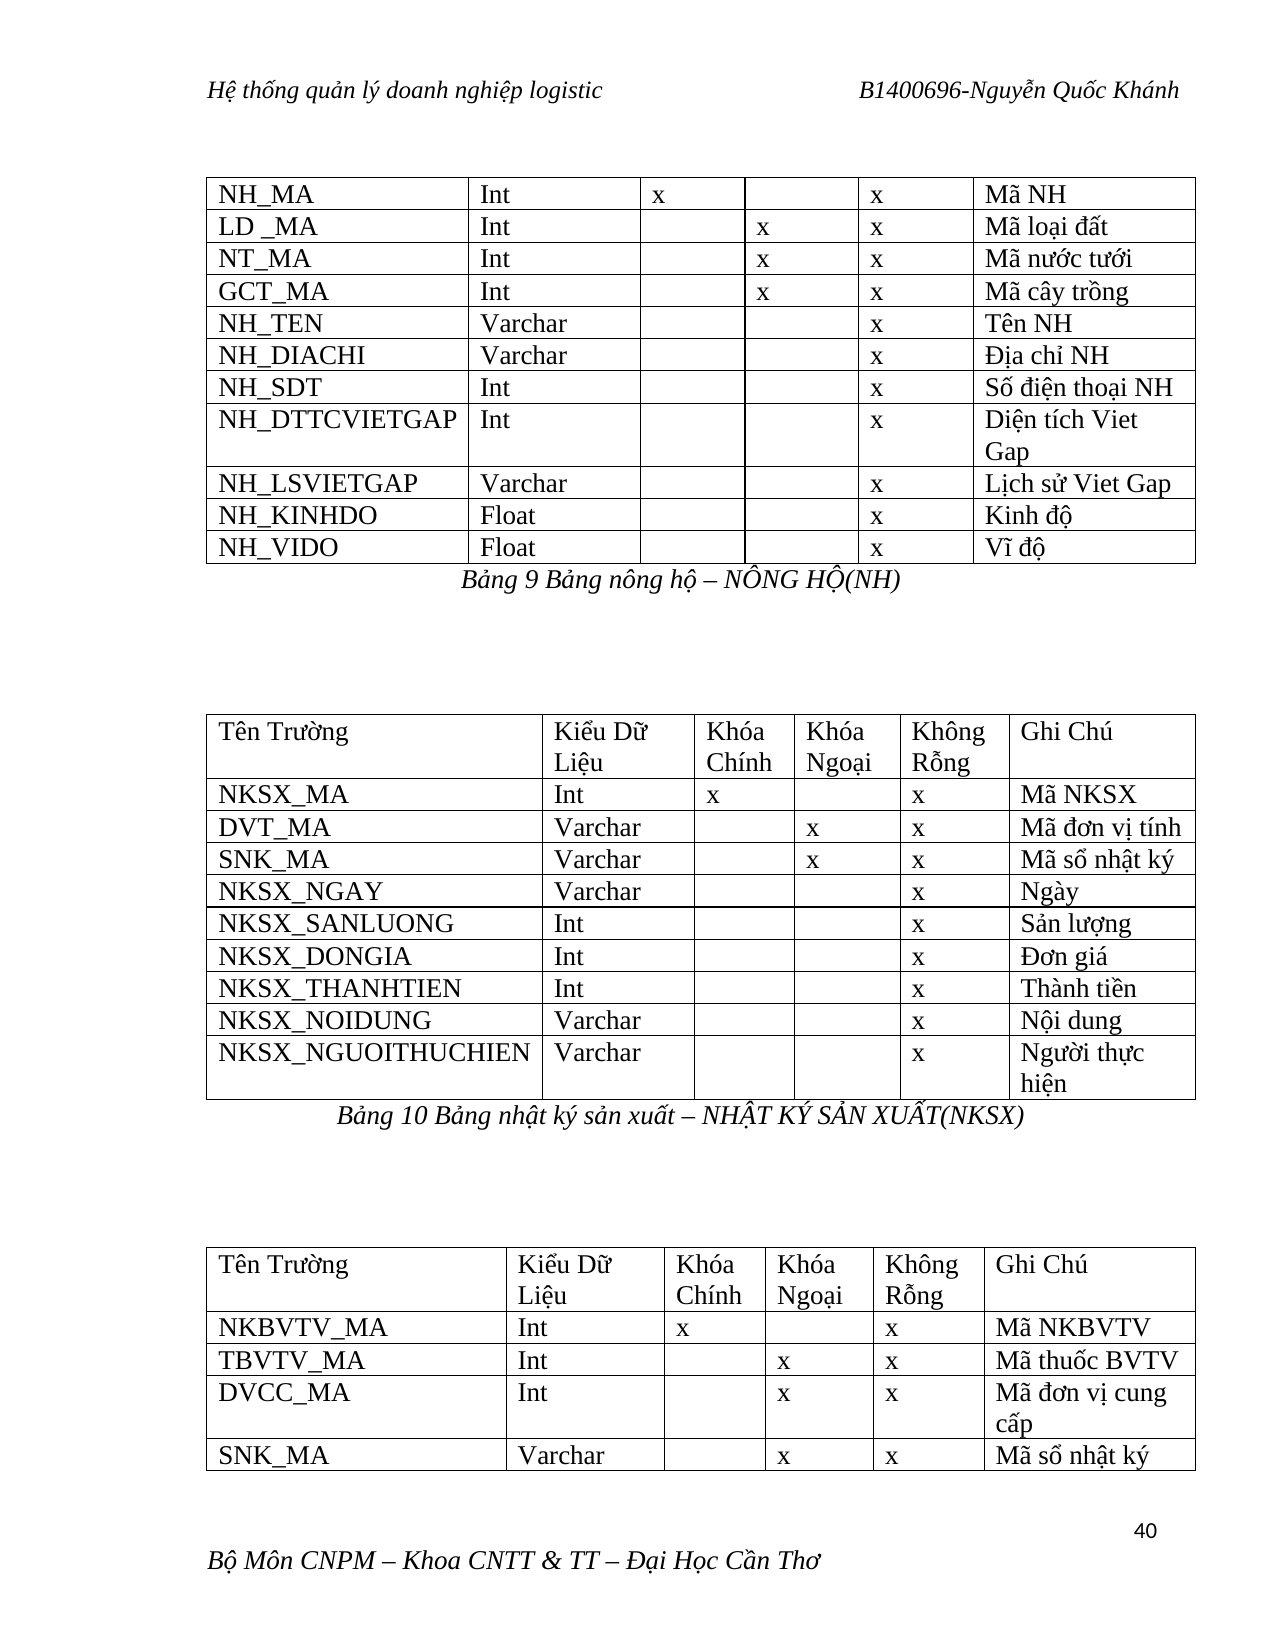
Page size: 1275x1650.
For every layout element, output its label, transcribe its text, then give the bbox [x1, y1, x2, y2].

table_header Tên Trường [207, 715, 542, 778]
table_cell [746, 499, 858, 530]
table_cell x [859, 371, 973, 402]
table_cell [795, 972, 900, 1003]
table_cell Vĩ độ [974, 531, 1195, 562]
table_cell x [795, 811, 900, 842]
table_cell x [766, 1439, 873, 1470]
table_cell Đơn giá [1010, 940, 1195, 971]
table_cell x [859, 404, 973, 466]
table_cell Mã thuốc BVTV [985, 1344, 1195, 1375]
table_cell x [901, 908, 1009, 938]
table_cell x [901, 779, 1009, 810]
table_cell Diện tích Viet Gap [974, 404, 1195, 466]
table_cell [746, 178, 858, 209]
table_cell x [746, 210, 858, 242]
table_cell Int [469, 275, 640, 306]
table_header Khóa Ngoại [795, 715, 900, 778]
table_cell [766, 1312, 873, 1343]
table_cell SNK_MA [207, 1439, 506, 1470]
table_cell Int [469, 404, 640, 466]
table_cell [746, 531, 858, 562]
table_cell [665, 1344, 765, 1375]
table_cell [641, 404, 744, 466]
table_cell Int [507, 1376, 664, 1438]
table_cell [746, 467, 858, 498]
table_cell [795, 1036, 900, 1098]
table_cell x [859, 531, 973, 562]
table_cell NKSX_NGUOITHUCHIEN [207, 1036, 542, 1098]
table_cell [695, 811, 794, 842]
table_cell [695, 908, 794, 938]
table_cell [695, 875, 794, 906]
table_cell [695, 843, 794, 874]
table_header Kiểu Dữ Liệu [507, 1248, 664, 1311]
table_cell [665, 1376, 765, 1438]
table_cell [746, 307, 858, 338]
table_cell [795, 779, 900, 810]
table_cell x [874, 1312, 984, 1343]
table_cell Varchar [543, 1036, 694, 1098]
table_cell Float [469, 531, 640, 562]
table_cell [695, 1004, 794, 1035]
table_cell [641, 499, 744, 530]
table_cell x [901, 940, 1009, 971]
table_cell [795, 875, 900, 906]
table_cell DVCC_MA [207, 1376, 506, 1438]
table_cell Int [543, 972, 694, 1003]
table_cell Varchar [543, 875, 694, 906]
table_cell Lịch sử Viet Gap [974, 467, 1195, 498]
table_header Không Rỗng [901, 715, 1009, 778]
table_cell x [901, 811, 1009, 842]
table_cell [795, 1004, 900, 1035]
table_cell NKSX_DONGIA [207, 940, 542, 971]
table_cell Int [469, 371, 640, 402]
table_cell x [859, 210, 973, 242]
table_cell Thành tiền [1010, 972, 1195, 1003]
table_cell x [859, 339, 973, 370]
table_cell GCT_MA [207, 275, 468, 306]
table_cell [746, 371, 858, 402]
table_cell x [795, 843, 900, 874]
table_cell Mã NKSX [1010, 779, 1195, 810]
table_cell Int [469, 210, 640, 242]
table_cell x [859, 178, 973, 209]
table_cell NT_MA [207, 243, 468, 274]
table_cell x [874, 1344, 984, 1375]
table_cell Mã NKBVTV [985, 1312, 1195, 1343]
table_cell Mã sổ nhật ký [985, 1439, 1195, 1470]
table_cell Mã đơn vị tính [1010, 811, 1195, 842]
table_cell Mã đơn vị cung cấp [985, 1376, 1195, 1438]
table_cell Varchar [469, 339, 640, 370]
table_cell NH_TEN [207, 307, 468, 338]
table_cell [695, 1036, 794, 1098]
table_cell Người thực hiện [1010, 1036, 1195, 1098]
table_cell LD _MA [207, 210, 468, 242]
table_cell x [874, 1439, 984, 1470]
table_cell Ngày [1010, 875, 1195, 906]
table_cell [641, 210, 744, 242]
table_cell [641, 307, 744, 338]
table_cell [641, 275, 744, 306]
table_cell SNK_MA [207, 843, 542, 874]
table_cell Varchar [469, 467, 640, 498]
table_cell Int [507, 1344, 664, 1375]
table_cell x [874, 1376, 984, 1438]
table_header Tên Trường [207, 1248, 506, 1311]
table_cell [641, 371, 744, 402]
table_header Khóa Chính [665, 1248, 765, 1311]
table_cell [695, 940, 794, 971]
table_cell x [859, 275, 973, 306]
table_header Ghi Chú [985, 1248, 1195, 1311]
table_cell NH_SDT [207, 371, 468, 402]
table_cell x [766, 1344, 873, 1375]
table_cell NKSX_NOIDUNG [207, 1004, 542, 1035]
table_cell NH_DTTCVIETGAP [207, 404, 468, 466]
table_cell NH_VIDO [207, 531, 468, 562]
table_cell [641, 243, 744, 274]
table_cell Varchar [507, 1439, 664, 1470]
table_cell Mã loại đất [974, 210, 1195, 242]
table_cell Mã NH [974, 178, 1195, 209]
table_cell Mã nước tưới [974, 243, 1195, 274]
table_cell Kinh độ [974, 499, 1195, 530]
table_cell x [766, 1376, 873, 1438]
table_cell NH_MA [207, 178, 468, 209]
table_header Ghi Chú [1010, 715, 1195, 778]
table_cell Số điện thoại NH [974, 371, 1195, 402]
table_cell TBVTV_MA [207, 1344, 506, 1375]
table_cell NKSX_MA [207, 779, 542, 810]
table_cell Int [543, 779, 694, 810]
table_cell [641, 531, 744, 562]
table_cell x [746, 243, 858, 274]
table_header Không Rỗng [874, 1248, 984, 1311]
table_cell Int [543, 940, 694, 971]
table_cell [695, 972, 794, 1003]
table_cell [795, 940, 900, 971]
table_cell NKSX_THANHTIEN [207, 972, 542, 1003]
table_cell x [746, 275, 858, 306]
table_cell Float [469, 499, 640, 530]
table_cell Mã cây trồng [974, 275, 1195, 306]
table_header Khóa Ngoại [766, 1248, 873, 1311]
table_cell Int [543, 908, 694, 938]
table_cell Varchar [543, 843, 694, 874]
table_cell x [901, 843, 1009, 874]
table_cell Địa chỉ NH [974, 339, 1195, 370]
table_cell x [641, 178, 744, 209]
table_cell [746, 404, 858, 466]
table_cell x [695, 779, 794, 810]
table_header Khóa Chính [695, 715, 794, 778]
table_cell [641, 467, 744, 498]
table_header Kiểu Dữ Liệu [543, 715, 694, 778]
table_cell Tên NH [974, 307, 1195, 338]
table_cell NKSX_NGAY [207, 875, 542, 906]
table_cell NH_LSVIETGAP [207, 467, 468, 498]
table_cell x [901, 1036, 1009, 1098]
table_cell x [859, 243, 973, 274]
table_cell NH_DIACHI [207, 339, 468, 370]
table_cell NH_KINHDO [207, 499, 468, 530]
table_cell [746, 339, 858, 370]
table_cell Int [469, 178, 640, 209]
table_cell x [901, 1004, 1009, 1035]
table_cell Nội dung [1010, 1004, 1195, 1035]
table_cell x [665, 1312, 765, 1343]
table_cell x [859, 499, 973, 530]
table_cell Varchar [469, 307, 640, 338]
table_cell DVT_MA [207, 811, 542, 842]
table_cell x [901, 972, 1009, 1003]
table_cell NKSX_SANLUONG [207, 908, 542, 938]
table_cell Varchar [543, 811, 694, 842]
table_cell x [859, 467, 973, 498]
table_cell NKBVTV_MA [207, 1312, 506, 1343]
table_cell x [901, 875, 1009, 906]
table_cell [641, 339, 744, 370]
table_cell [665, 1439, 765, 1470]
table_cell Varchar [543, 1004, 694, 1035]
table_cell Int [507, 1312, 664, 1343]
table_cell Int [469, 243, 640, 274]
table_cell Mã sổ nhật ký [1010, 843, 1195, 874]
table_cell x [859, 307, 973, 338]
table_cell [795, 908, 900, 938]
table_cell Sản lượng [1010, 908, 1195, 938]
